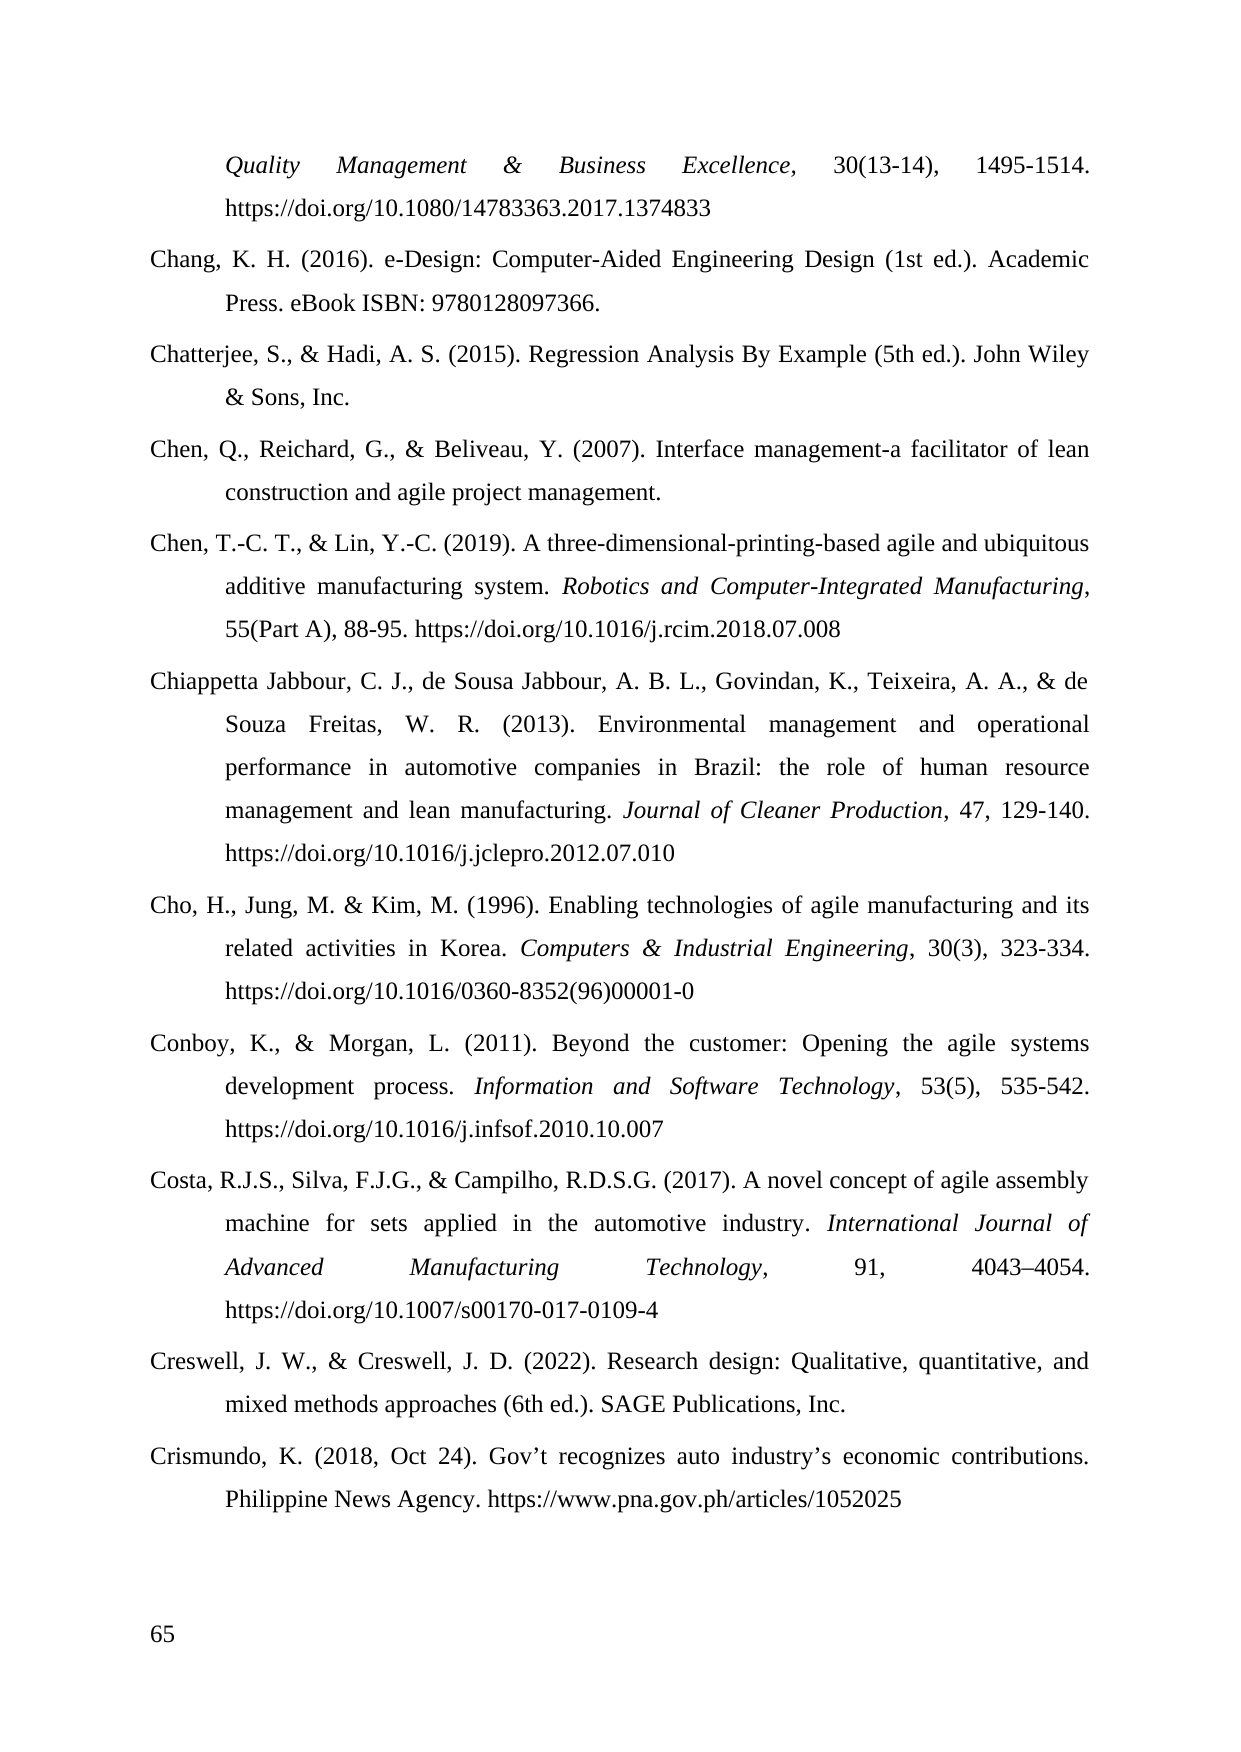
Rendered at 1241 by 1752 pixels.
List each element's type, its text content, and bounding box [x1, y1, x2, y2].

text Chen, Q., Reichard, G., & Beliveau, Y. (2007). Interface management-a facilitator of lean construction and agile project management. [150, 462, 1090, 506]
text Crismundo, K. (2018, Oct 24). Gov’t recognizes auto industry’s economic contributions. Philippine News Agency. https://www.pna.gov.ph/articles/1052025 [150, 1469, 1090, 1513]
text Chen, T.-C. T., & Lin, Y.-C. (2019). A three-dimensional-printing-based agile and ubiquitous additive manufacturing system. Robotics and Computer-Integrated Manufacturing, 55(Part A), 88-95. https://doi.org/10.1016/j.rcim.2018.07.008 [150, 557, 1090, 643]
text Cho, H., Jung, M. & Kim, M. (1996). Enabling technologies of agile manufacturing and its related activities in Korea. Computers & Industrial Engineering, 30(3), 323-334. https://doi.org/10.1016/0360-8352(96)00001-0 [150, 919, 1090, 1005]
text Chang, K. H. (2016). e-Design: Computer-Aided Engineering Design (1st ed.). Academic Press. eBook ISBN: 9780128097366. [150, 273, 1090, 316]
text Costa, R.J.S., Silva, F.J.G., & Campilho, R.D.S.G. (2017). A novel concept of agile assembly machine for sets applied in the automotive industry. International Journal of Advanced Manufacturing Technology, 91, 4043–4054. https://doi.org/10.1007/s00170-017-0109-4 [150, 1194, 1090, 1323]
text Conboy, K., & Morgan, L. (2011). Beyond the customer: Opening the agile systems development process. Information and Software Technology, 53(5), 535-542. https://doi.org/10.1016/j.infsof.2010.10.007 [150, 1056, 1090, 1143]
text Chatterjee, S., & Hadi, A. S. (2015). Regression Analysis By Example (5th ed.). John Wiley & Sons, Inc. [150, 368, 1090, 411]
text Creswell, J. W., & Creswell, J. D. (2022). Research design: Qualitative, quantitative, and mixed methods approaches (6th ed.). SAGE Publications, Inc. [150, 1375, 1090, 1418]
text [150, 150, 1090, 222]
text Chiappetta Jabbour, C. J., de Sousa Jabbour, A. B. L., Govindan, K., Teixeira, A. A., & de Souza Freitas, W. R. (2013). Environmental management and operational performance in automotive companies in Brazil: the role of human resource management and lean manufacturing. Journal of Cleaner Production, 47, 129-140. https://doi.org/10.1016/j.jclepro.2012.07.010 [150, 695, 1090, 867]
